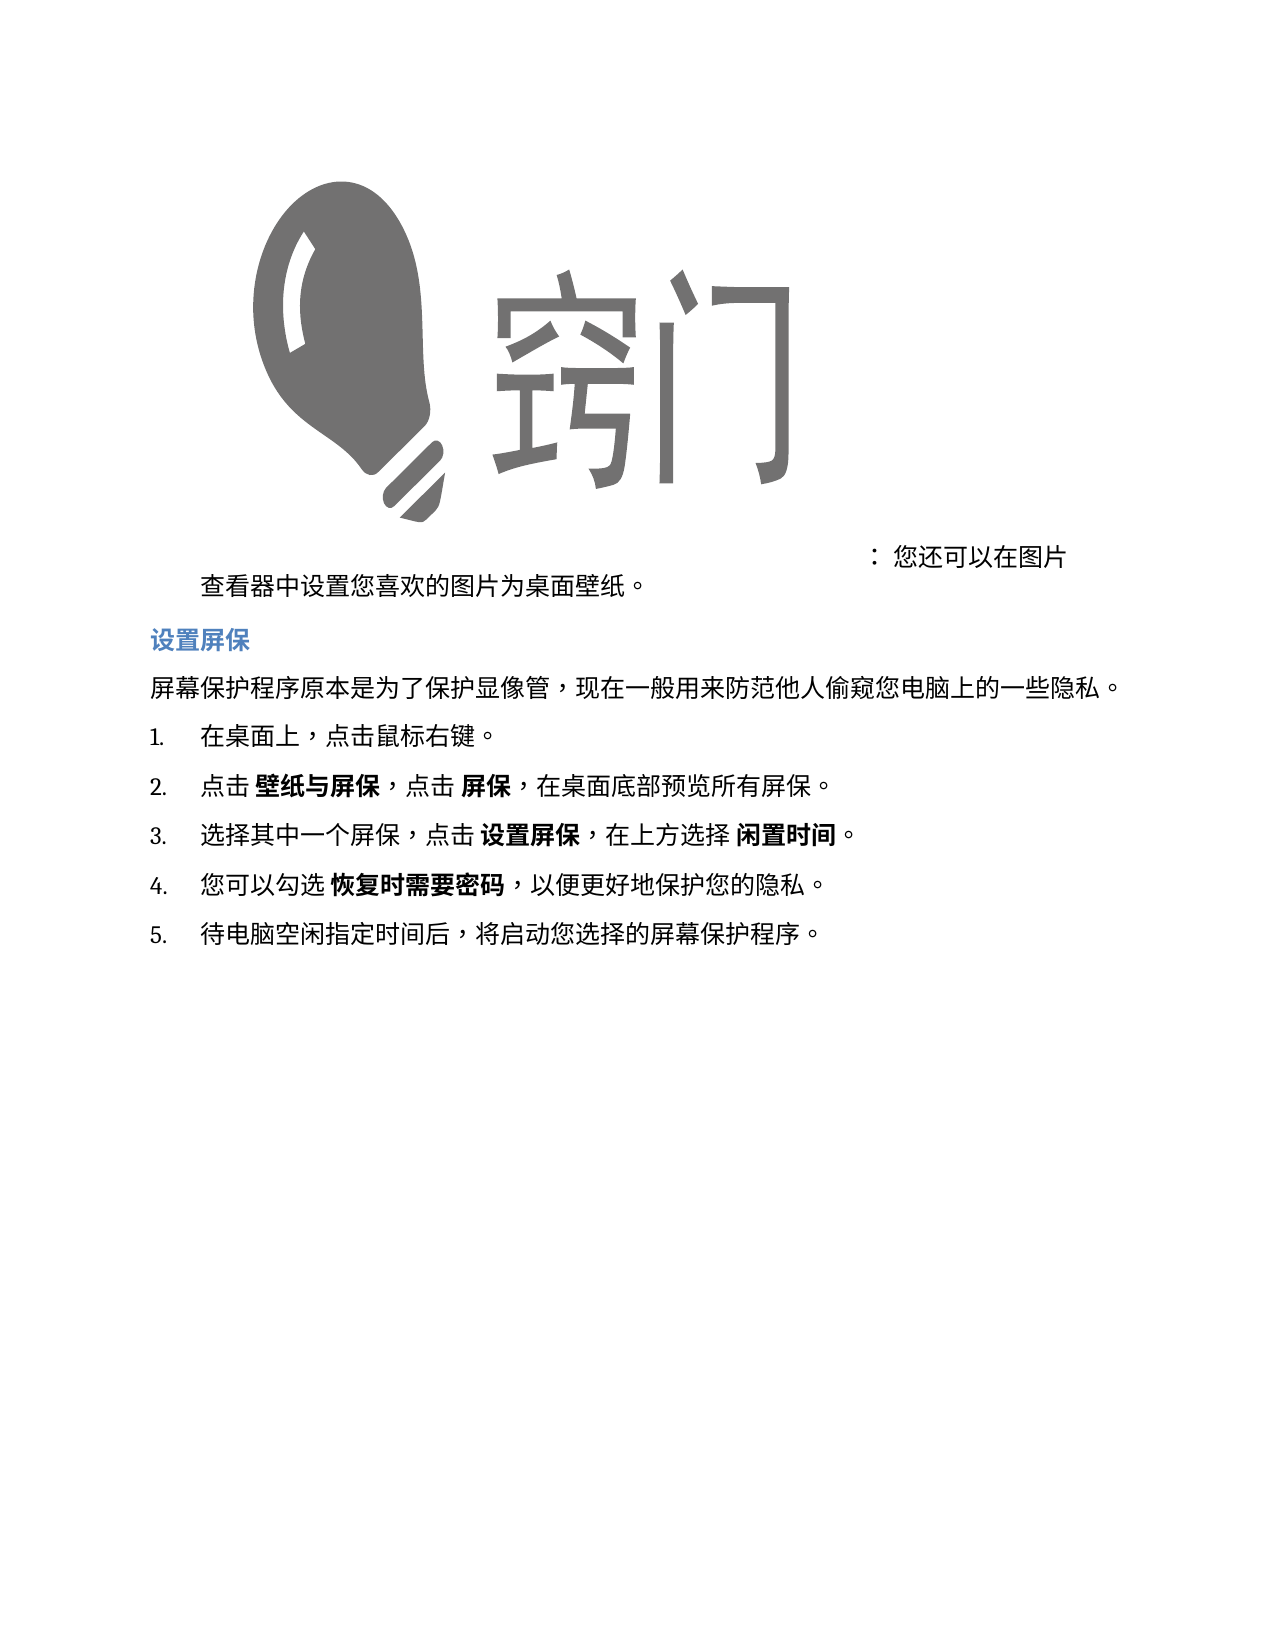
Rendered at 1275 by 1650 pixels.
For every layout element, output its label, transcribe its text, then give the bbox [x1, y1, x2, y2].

list 点击 壁纸与屏保，点击 屏保，在桌面底部预览所有屏保。 [150, 772, 1125, 801]
list 您可以勾选 恢复时需要密码，以便更好地保护您的隐私。 [150, 872, 1125, 900]
text ： 您还可以在图片查看器中设置您喜欢的图片为桌面壁纸。 [200, 150, 1075, 602]
list 待电脑空闲指定时间后，将启动您选择的屏幕保护程序。 [150, 921, 1125, 950]
text 屏幕保护程序原本是为了保护显像管，现在一般用来防范他人偷窥您电脑上的一些隐私。 [150, 675, 1125, 704]
list 在桌面上，点击鼠标右键。 [150, 723, 1125, 752]
list 选择其中一个屏保，点击 设置屏保，在上方选择 闲置时间。 [150, 822, 1125, 851]
subtitle 设置屏保 [150, 622, 1125, 657]
